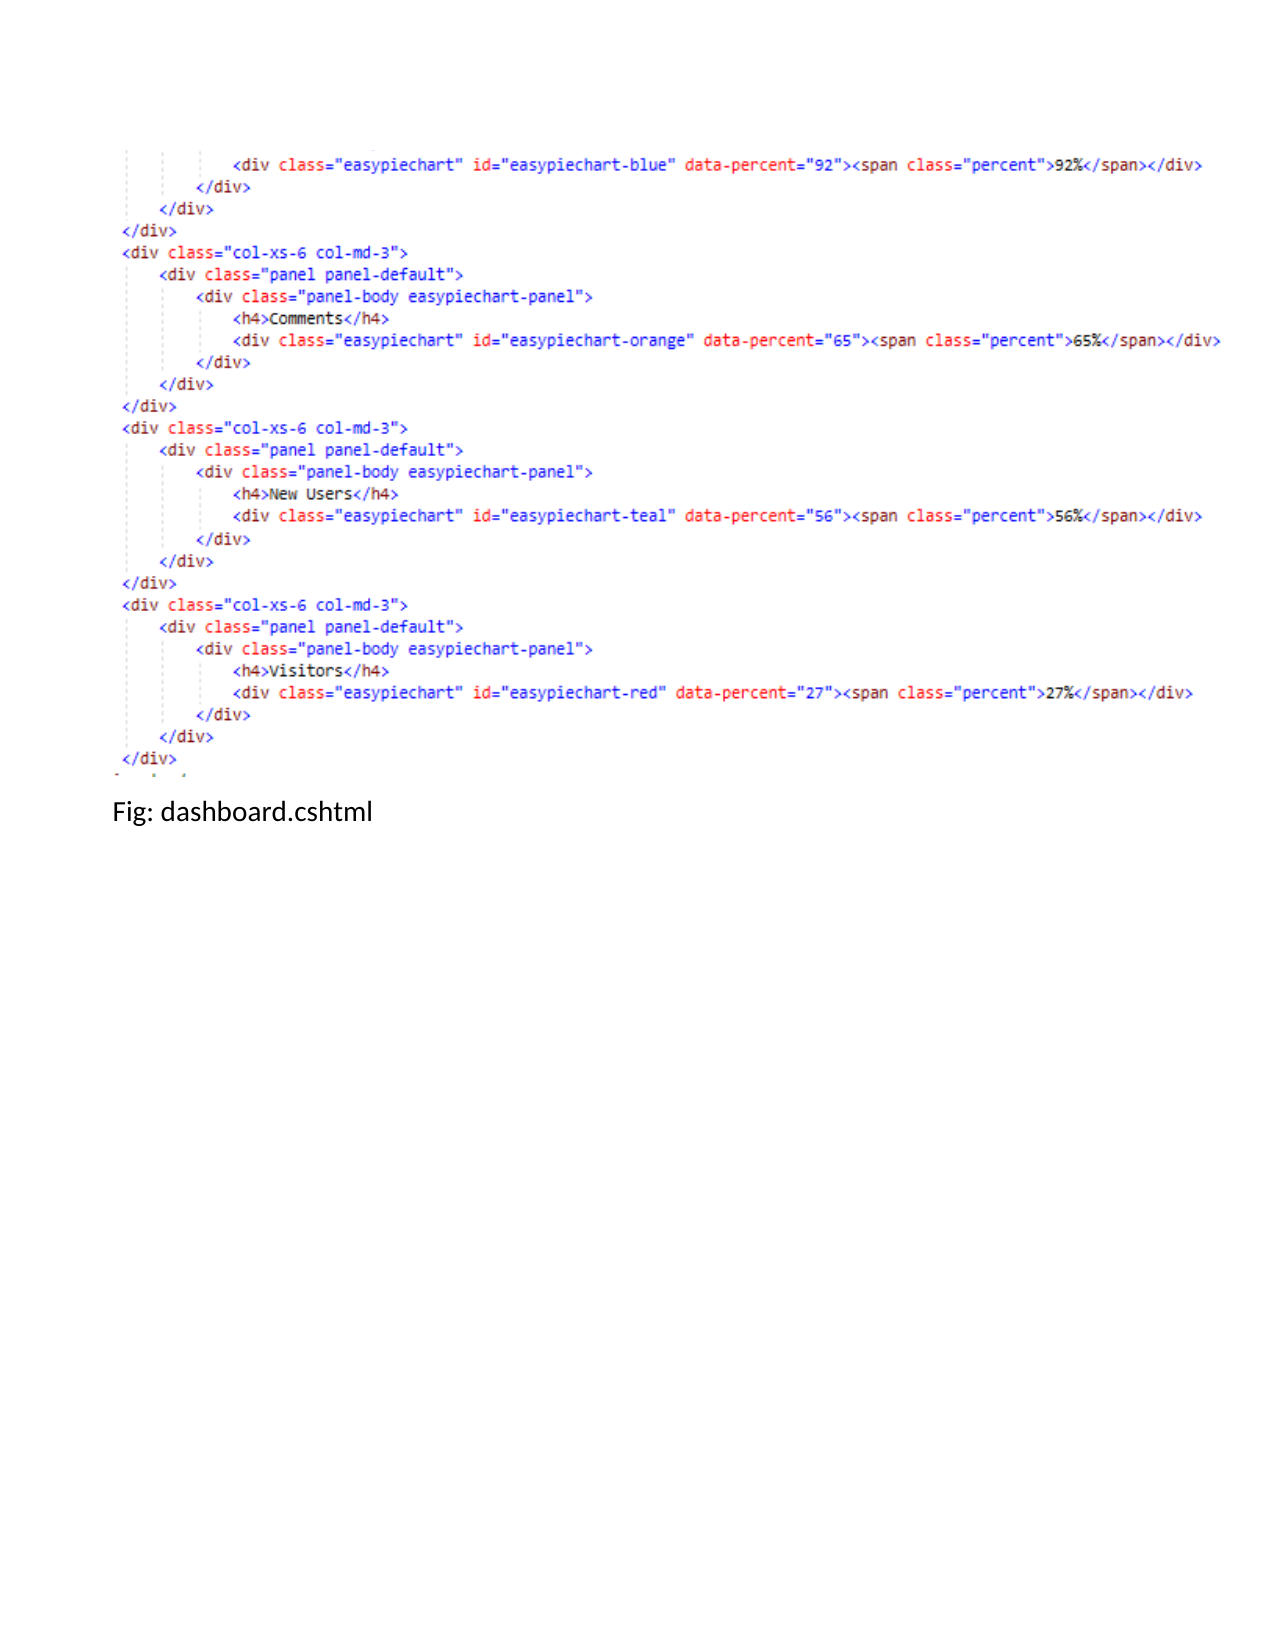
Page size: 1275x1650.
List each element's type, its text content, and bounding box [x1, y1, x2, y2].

picture [112, 150, 1275, 777]
text Fig: dashboard.cshtml [112, 793, 1162, 829]
